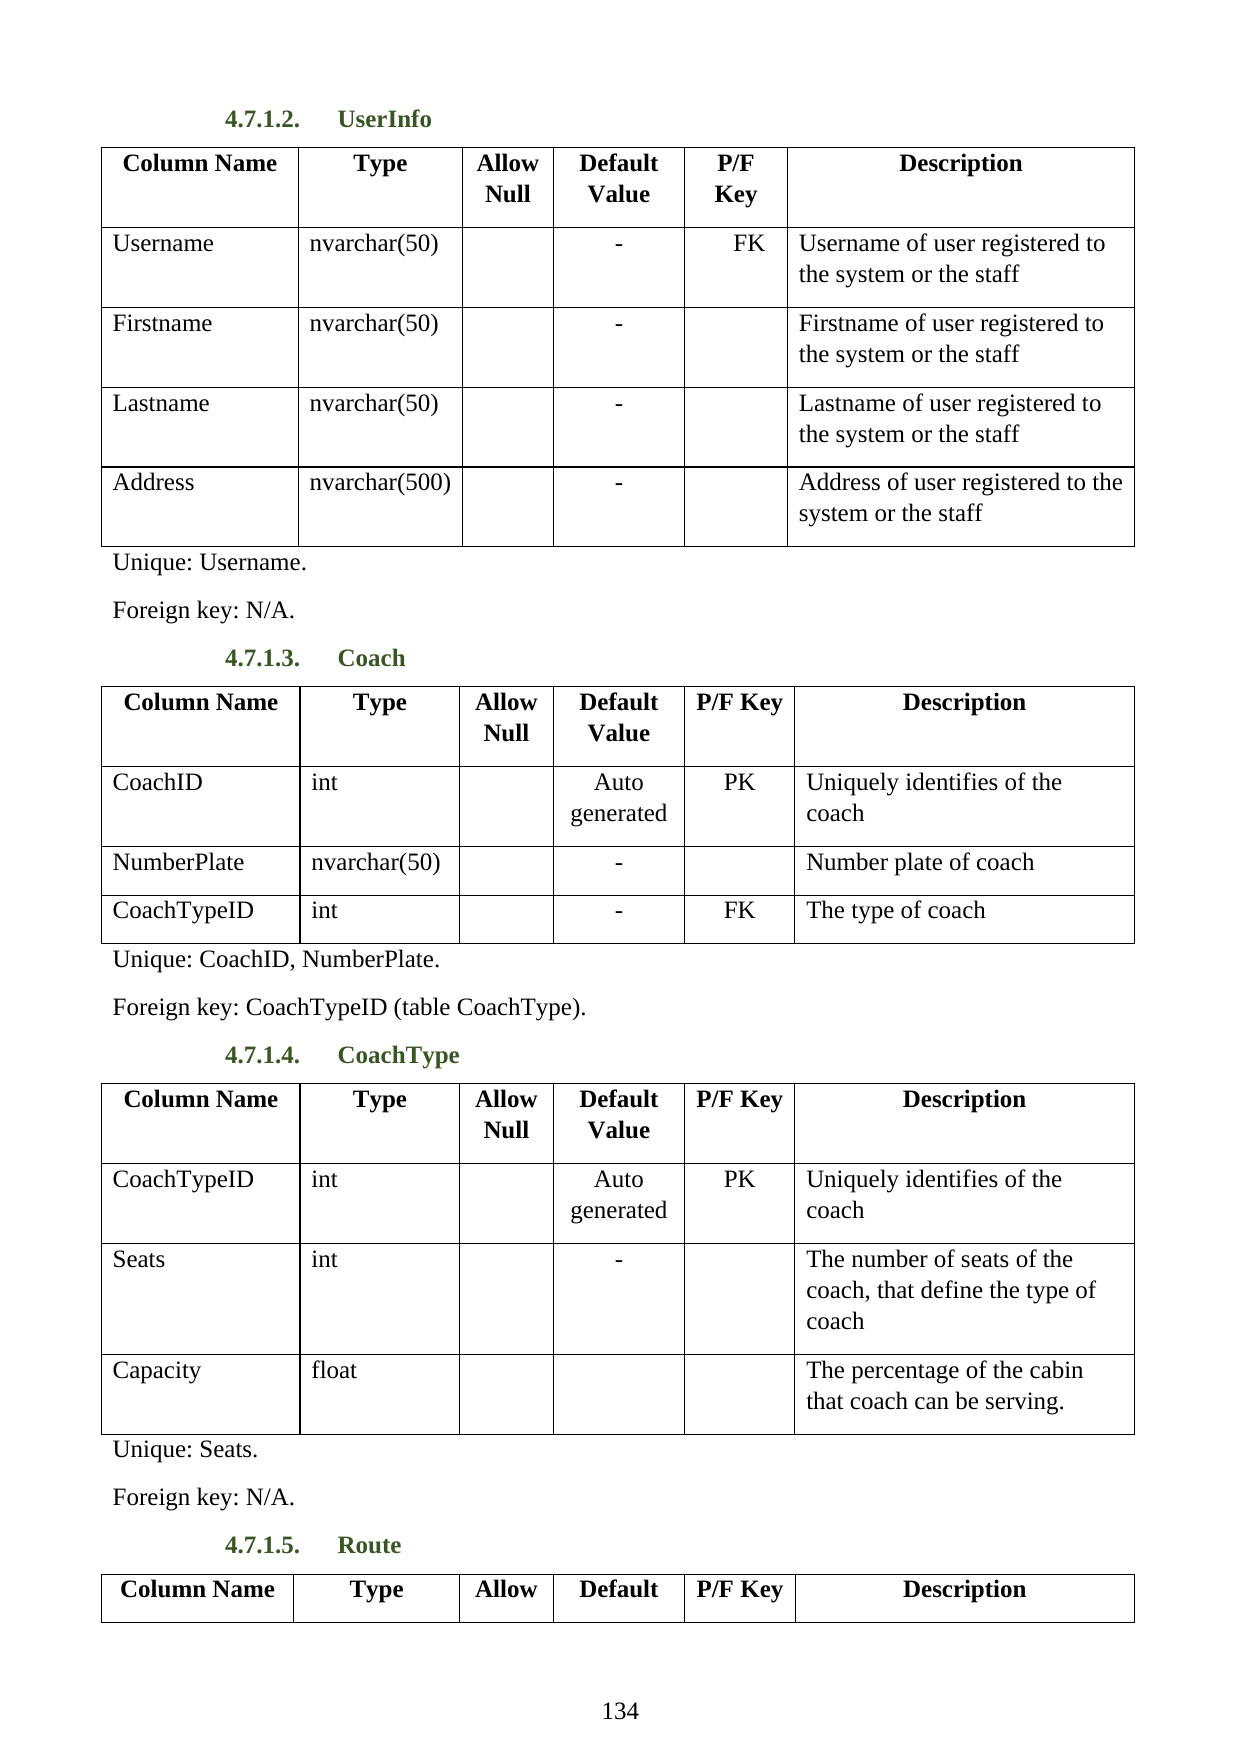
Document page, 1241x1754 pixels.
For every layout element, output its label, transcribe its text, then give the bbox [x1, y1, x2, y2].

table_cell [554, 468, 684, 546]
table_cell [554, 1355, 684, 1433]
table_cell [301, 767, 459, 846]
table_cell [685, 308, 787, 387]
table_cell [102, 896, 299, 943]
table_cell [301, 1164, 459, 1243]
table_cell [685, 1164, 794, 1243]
text Foreign key: CoachTypeID (table CoachType). [112, 992, 1128, 1021]
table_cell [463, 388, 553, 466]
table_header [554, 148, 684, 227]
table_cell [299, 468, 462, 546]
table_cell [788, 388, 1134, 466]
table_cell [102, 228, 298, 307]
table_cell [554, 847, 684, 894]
text Unique: Username. [112, 547, 1128, 576]
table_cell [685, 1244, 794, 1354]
text Foreign key: N/A. [112, 595, 1128, 624]
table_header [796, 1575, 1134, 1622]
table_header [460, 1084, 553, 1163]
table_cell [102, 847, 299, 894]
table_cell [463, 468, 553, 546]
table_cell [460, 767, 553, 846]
subtitle CoachType [225, 1040, 1128, 1068]
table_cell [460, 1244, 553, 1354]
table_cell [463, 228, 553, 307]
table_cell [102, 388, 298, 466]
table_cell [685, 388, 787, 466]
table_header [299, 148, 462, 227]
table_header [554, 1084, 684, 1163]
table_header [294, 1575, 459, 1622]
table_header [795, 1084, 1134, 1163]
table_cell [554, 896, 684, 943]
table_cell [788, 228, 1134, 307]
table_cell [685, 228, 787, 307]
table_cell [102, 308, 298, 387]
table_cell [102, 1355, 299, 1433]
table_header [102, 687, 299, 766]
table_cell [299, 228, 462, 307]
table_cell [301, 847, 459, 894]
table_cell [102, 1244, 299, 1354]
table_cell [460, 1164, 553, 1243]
subtitle UserInfo [225, 104, 1128, 132]
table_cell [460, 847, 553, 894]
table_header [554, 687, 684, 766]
subtitle Coach [225, 643, 1128, 671]
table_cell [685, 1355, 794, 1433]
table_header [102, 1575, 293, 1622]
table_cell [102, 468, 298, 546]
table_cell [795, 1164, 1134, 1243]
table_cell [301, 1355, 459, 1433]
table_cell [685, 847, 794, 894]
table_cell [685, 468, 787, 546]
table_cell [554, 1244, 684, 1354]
subtitle Route [225, 1530, 1128, 1559]
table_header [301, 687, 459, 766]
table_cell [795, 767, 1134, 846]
text Foreign key: N/A. [112, 1482, 1128, 1511]
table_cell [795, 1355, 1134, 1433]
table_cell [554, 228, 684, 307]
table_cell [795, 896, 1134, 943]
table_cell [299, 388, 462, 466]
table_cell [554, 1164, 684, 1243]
text Unique: Seats. [112, 1435, 1128, 1463]
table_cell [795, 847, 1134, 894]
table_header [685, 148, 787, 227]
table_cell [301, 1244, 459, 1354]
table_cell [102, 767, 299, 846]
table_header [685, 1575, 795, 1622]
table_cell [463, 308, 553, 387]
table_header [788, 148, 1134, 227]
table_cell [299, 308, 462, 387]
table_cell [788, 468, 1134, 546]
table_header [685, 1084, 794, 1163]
text Unique: CoachID, NumberPlate. [112, 944, 1128, 973]
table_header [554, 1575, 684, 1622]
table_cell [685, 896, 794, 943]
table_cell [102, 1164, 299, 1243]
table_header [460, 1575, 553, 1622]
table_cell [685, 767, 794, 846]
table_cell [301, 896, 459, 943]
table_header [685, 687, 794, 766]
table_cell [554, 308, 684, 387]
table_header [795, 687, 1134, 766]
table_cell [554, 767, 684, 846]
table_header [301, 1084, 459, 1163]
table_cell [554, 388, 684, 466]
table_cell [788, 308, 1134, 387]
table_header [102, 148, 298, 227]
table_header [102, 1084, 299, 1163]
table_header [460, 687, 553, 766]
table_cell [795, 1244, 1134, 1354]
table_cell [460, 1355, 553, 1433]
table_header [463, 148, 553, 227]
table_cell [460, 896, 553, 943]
